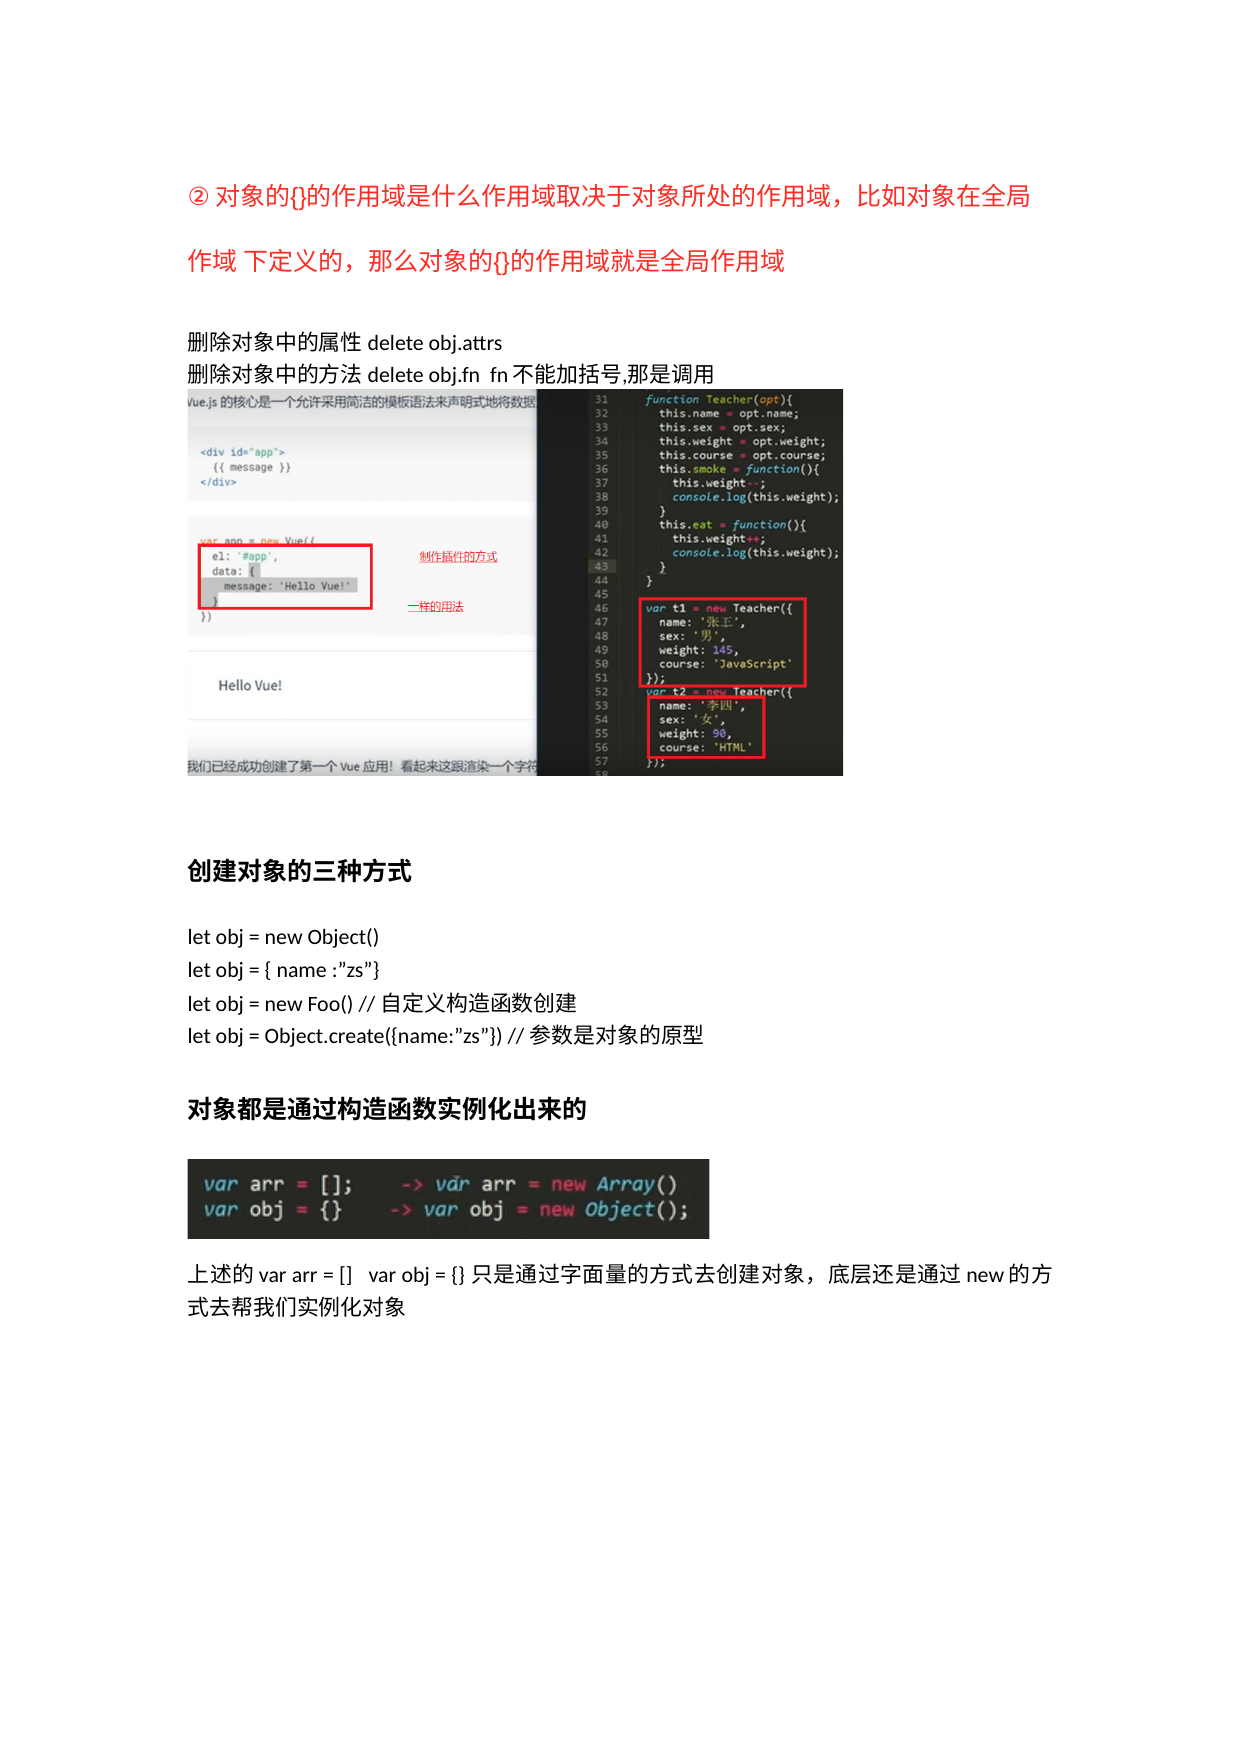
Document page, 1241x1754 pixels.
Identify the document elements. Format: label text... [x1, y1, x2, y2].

text let obj = new Foo() // 自定义构造函数创建 [187, 986, 1053, 1018]
picture [187, 389, 844, 776]
text let obj = Object.create({name:”zs”}) // 参数是对象的原型 [187, 1018, 1053, 1051]
text ②对象的{}的作用域是什么作用域取决于对象所处的作用域，比如对象在全局作域 下定义的，那么对象的{}的作用域就是全局作用域 [187, 162, 1053, 292]
text 上述的var arr = [] var obj = {} 只是通过字面量的方式去创建对象，底层还是通过new的方式去帮我们实例化对象 [187, 1257, 1053, 1322]
picture [187, 1159, 710, 1239]
subtitle 对象都是通过构造函数实例化出来的 [187, 1076, 1053, 1141]
text 删除对象中的属性 delete obj.attrs [187, 324, 1053, 357]
subtitle 创建对象的三种方式 [187, 837, 1053, 902]
text 删除对象中的方法 delete obj.fn fn不能加括号,那是调用 [187, 357, 1053, 389]
text let obj = { name :”zs”} [187, 953, 1053, 986]
text let obj = new Object() [187, 921, 1053, 953]
